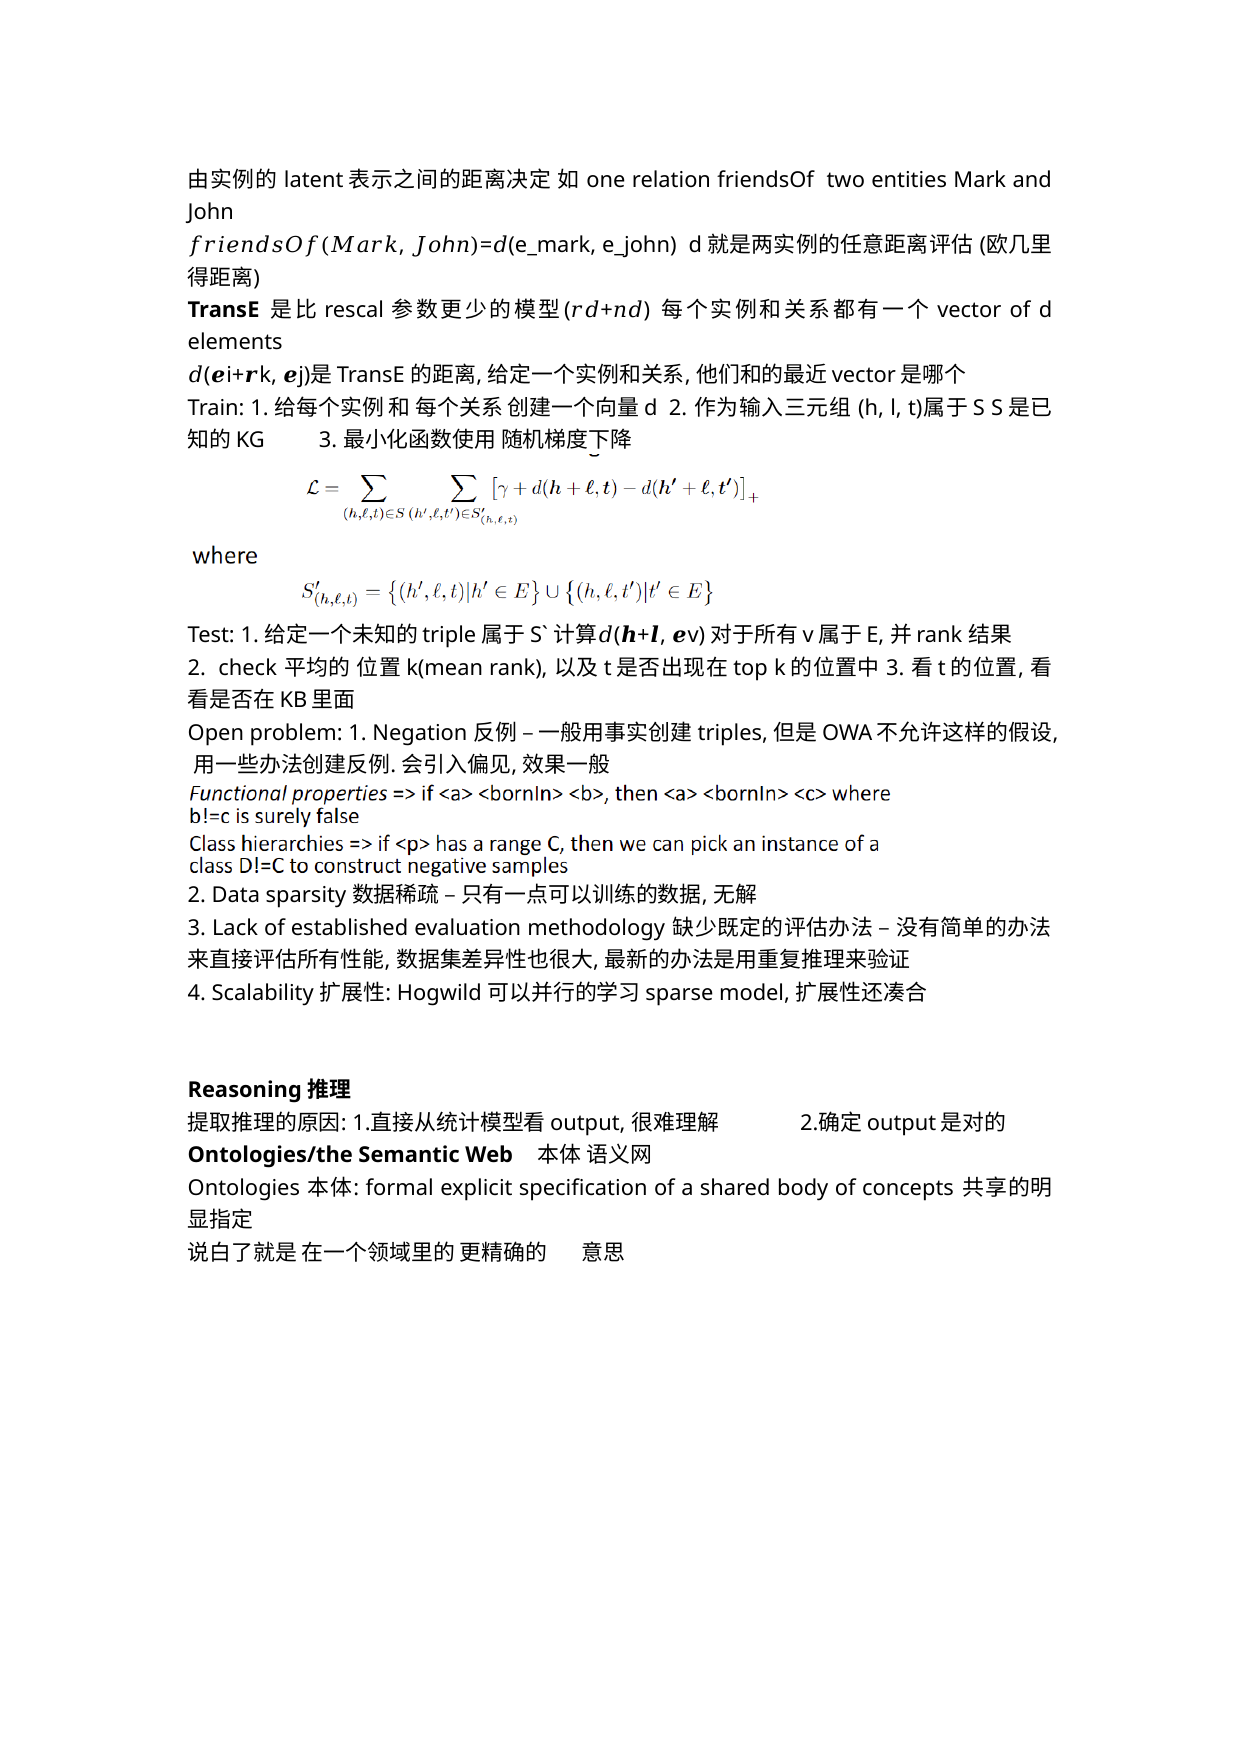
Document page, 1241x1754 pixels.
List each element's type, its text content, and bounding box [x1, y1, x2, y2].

text Ontologies/the Semantic Web 本体 语义网 [187, 1137, 1053, 1169]
text Ontologies 本体: formal explicit specification of a shared body of concepts 共享的明显指定 [187, 1169, 1053, 1234]
text 4. Scalability 扩展性: Hogwild 可以并行的学习 sparse model, 扩展性还凑合 [187, 974, 1053, 1007]
text 𝑓𝑟𝑖𝑒𝑛𝑑𝑠𝑂𝑓(𝑀𝑎𝑟𝑘, 𝐽𝑜ℎ𝑛)=𝑑(e_mark, e_john) d就是两实例的任意距离评估 (欧几里得距离) [187, 227, 1053, 292]
text Train: 1. 给每个实例 和 每个关系 创建一个向量 d 2. 作为输入三元组 (h, l, t)属于S S是已知的KG 3. 最小化函数使用 随机梯度下降 [187, 389, 1053, 454]
text 2. check 平均的 位置k(mean rank), 以及t是否出现在top k的位置中 3. 看t的位置, 看看是否在KB里面 [187, 649, 1053, 714]
picture [187, 454, 760, 615]
text Test: 1. 给定一个未知的triple 属于S` 计算𝑑(𝒉+𝒍, 𝒆v) 对于所有v属于E, 并rank 结果 [187, 617, 1053, 649]
text 𝑑(𝒆i+𝒓k, 𝒆j)是TransE 的距离, 给定一个实例和关系, 他们和的最近vector是哪个 [187, 357, 1053, 389]
text Open problem: 1. Negation 反例 – 一般用事实创建triples, 但是OWA不允许这样的假设, 用一些办法创建反例. 会引入偏见, 效果一般 [187, 714, 1053, 779]
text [187, 162, 1053, 227]
text 2. Data sparsity 数据稀疏 – 只有一点可以训练的数据, 无解 [187, 877, 1053, 909]
text 说白了就是 在一个领域里的 更精确的 意思 [187, 1234, 1053, 1267]
text TransE 是比rescal参数更少的模型(𝑟𝑑+𝑛𝑑) 每个实例和关系都有一个vector of d elements [187, 292, 1053, 357]
picture [187, 779, 895, 877]
text Reasoning 推理 [187, 1072, 1053, 1104]
text 3. Lack of established evaluation methodology 缺少既定的评估办法 – 没有简单的办法来直接评估所有性能, 数据集差异性也很大, 最新的办法是用重复推理来验证 [187, 909, 1053, 974]
text 提取推理的原因: 1.直接从统计模型看output, 很难理解 2.确定output是对的 [187, 1104, 1053, 1137]
